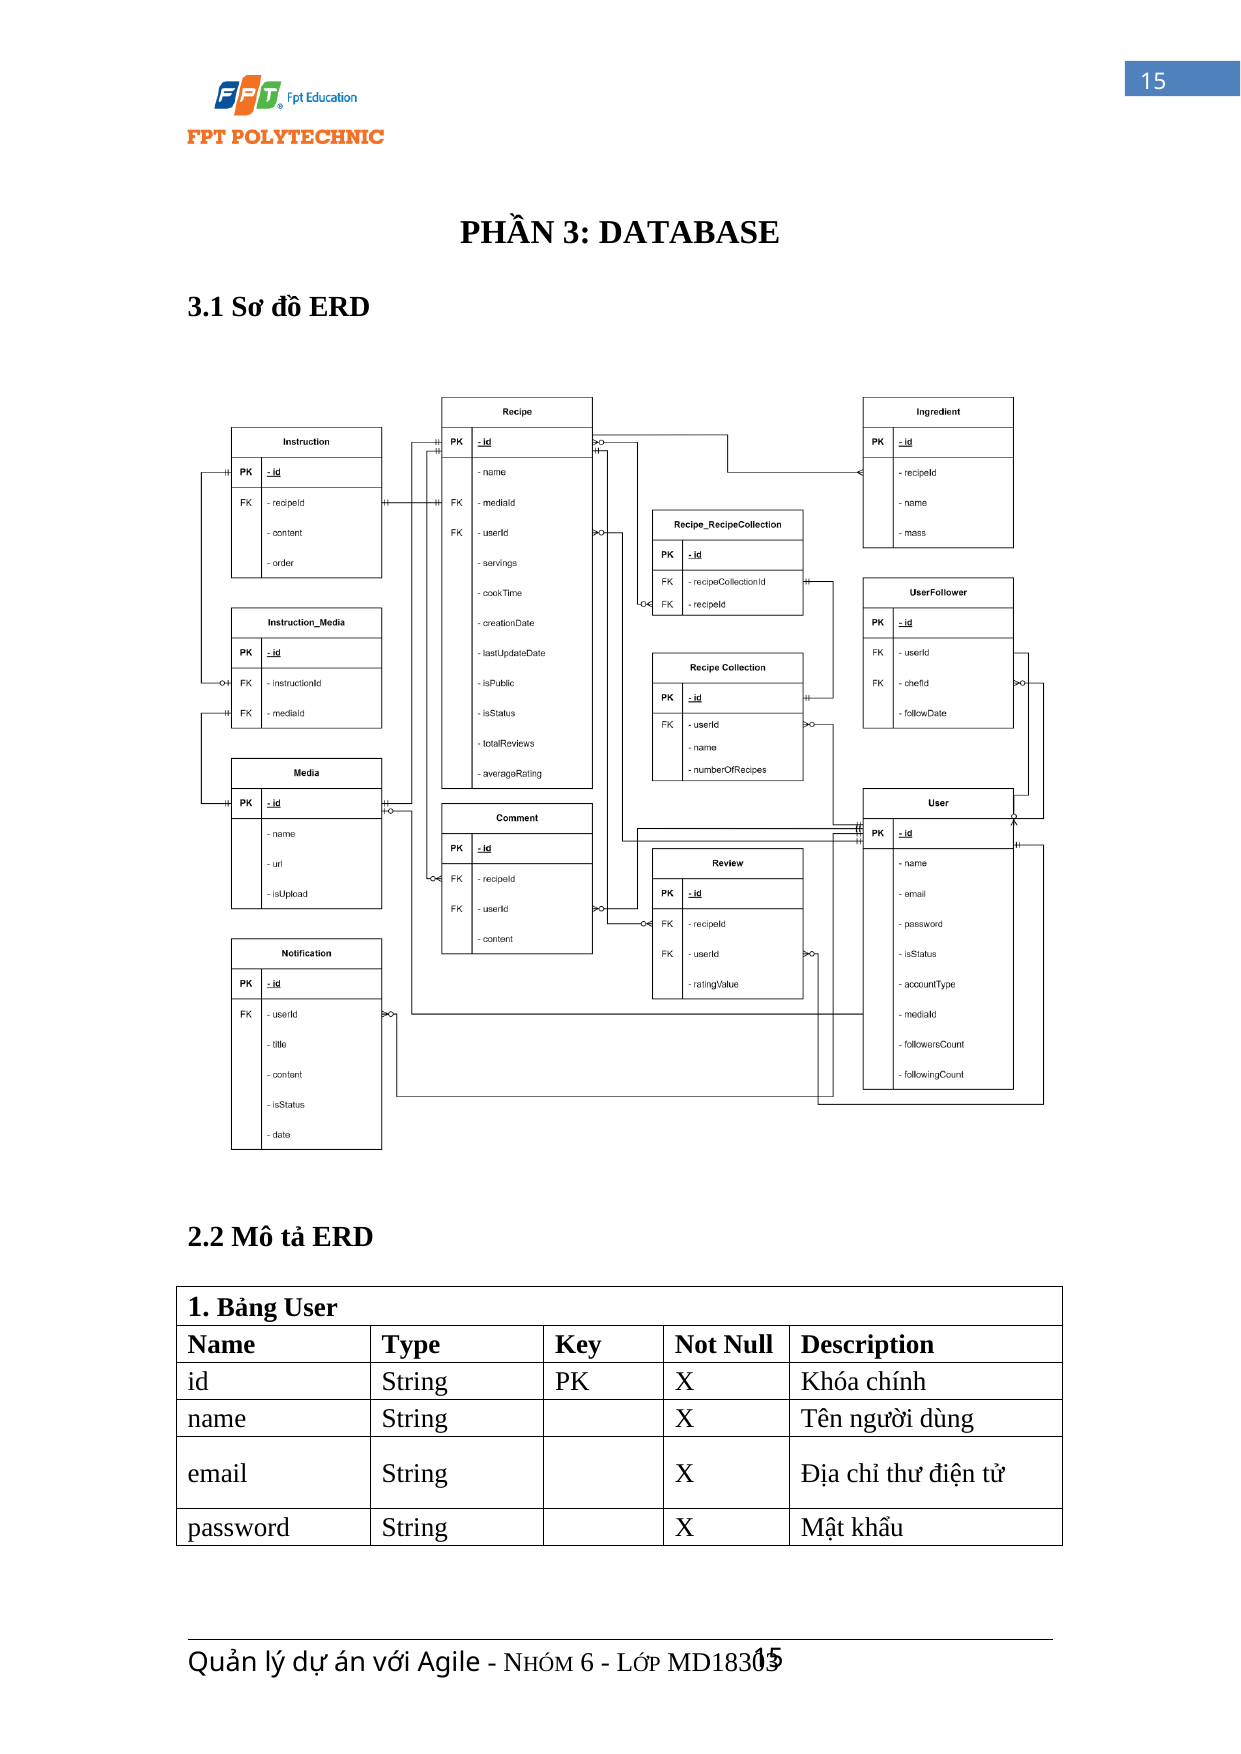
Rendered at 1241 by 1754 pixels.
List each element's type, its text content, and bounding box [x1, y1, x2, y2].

table_cell Key [544, 1326, 663, 1362]
table_cell Not Null [664, 1326, 789, 1362]
table_cell [544, 1437, 663, 1508]
table_cell Name [177, 1326, 370, 1362]
table_cell Mật khẩu [790, 1509, 1062, 1545]
table_cell [544, 1400, 663, 1436]
table_cell X [664, 1509, 789, 1545]
table_cell String [371, 1400, 543, 1436]
table_cell X [664, 1437, 789, 1508]
table_cell String [371, 1437, 543, 1508]
list Sơ đồ ERD [187, 289, 1053, 322]
list 2.2 Mô tả ERD [187, 1219, 1053, 1252]
list PHẦN 3: DATABASE [187, 212, 1053, 251]
table_cell String [371, 1509, 543, 1545]
table_cell X [664, 1400, 789, 1436]
table_cell PK [544, 1363, 663, 1399]
table_cell Tên người dùng [790, 1400, 1062, 1436]
table_cell Type [371, 1326, 543, 1362]
table_cell String [371, 1363, 543, 1399]
table_cell Khóa chính [790, 1363, 1062, 1399]
table_cell id [177, 1363, 370, 1399]
picture [187, 389, 1058, 1157]
table_cell [544, 1509, 663, 1545]
table_header Bảng User [177, 1287, 1062, 1325]
table_cell email [177, 1437, 370, 1508]
table_cell X [664, 1363, 789, 1399]
table_cell password [177, 1509, 370, 1545]
table_cell Description [790, 1326, 1062, 1362]
table_cell Địa chỉ thư điện tử [790, 1437, 1062, 1508]
picture [187, 75, 385, 144]
table_cell name [177, 1400, 370, 1436]
